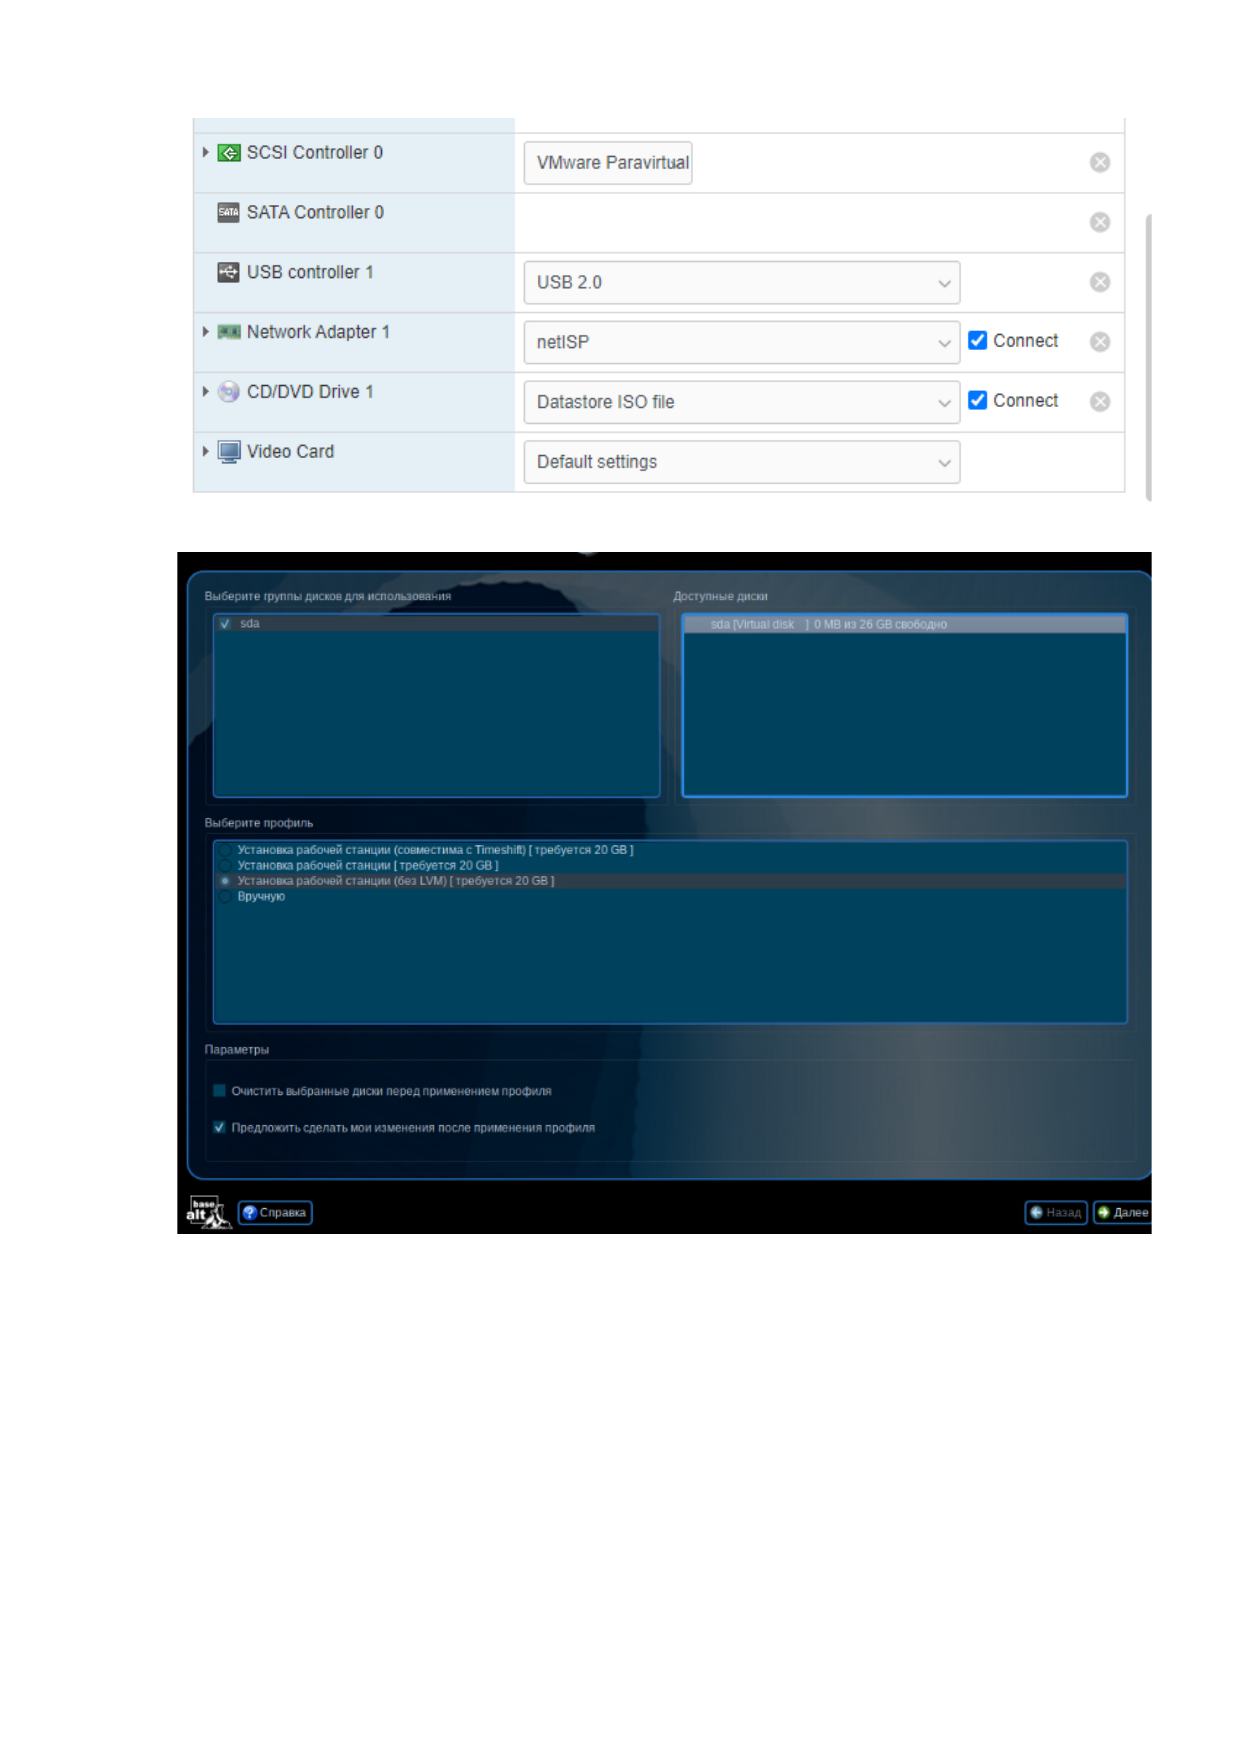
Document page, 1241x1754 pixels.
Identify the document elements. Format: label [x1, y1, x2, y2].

picture [177, 552, 1152, 1234]
picture [177, 118, 1152, 528]
